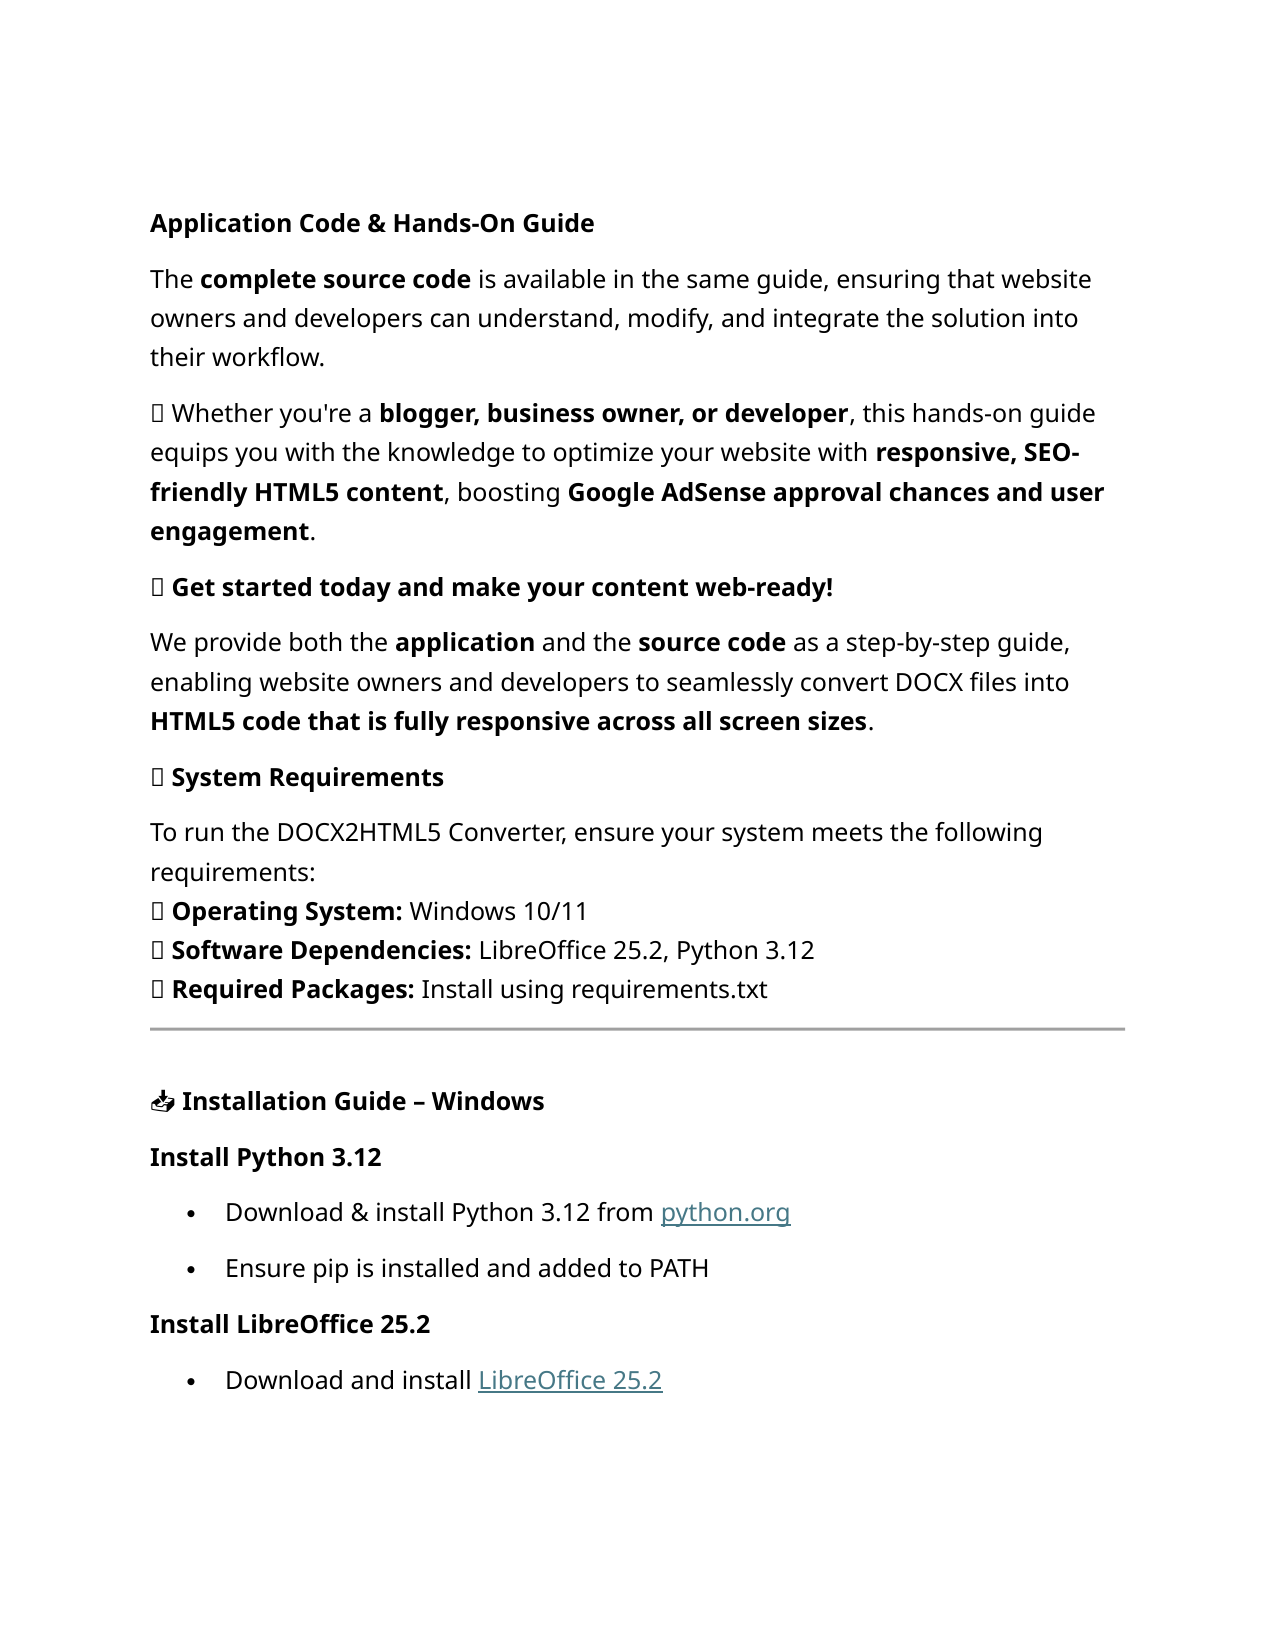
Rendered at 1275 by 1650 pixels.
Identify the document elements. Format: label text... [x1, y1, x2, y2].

list Download & install Python 3.12 from python.org [187, 1195, 1125, 1229]
text 🚀 Get started today and make your content web-ready! [150, 569, 1125, 603]
list Download and install LibreOffice 25.2 [187, 1362, 1125, 1397]
text The complete source code is available in the same guide, ensuring that website owners and developers can understand, modify, and integrate the solution into their workflow. [150, 262, 1125, 374]
text We provide both the application and the source code as a step-by-step guide, enabling website owners and developers to seamlessly convert DOCX files into HTML5 code that is fully responsive across all screen sizes. [150, 625, 1125, 737]
list Ensure pip is installed and added to PATH [187, 1251, 1125, 1285]
text 📥 Installation Guide – Windows [150, 1083, 1125, 1117]
text Install LibreOffice 25.2 [150, 1307, 1125, 1341]
text Install Python 3.12 [150, 1139, 1125, 1173]
text Application Code & Hands-On Guide [150, 206, 1125, 240]
text 🔹 Whether you're a blogger, business owner, or developer, this hands-on guide equips you with the knowledge to optimize your website with responsive, SEO-friendly HTML5 content, boosting Google AdSense approval chances and user engagement. [150, 396, 1125, 547]
text To run the DOCX2HTML5 Converter, ensure your system meets the following requirements: ✅ Operating System: Windows 10/11 ✅ Software Dependencies: LibreOffice 25.2, Python 3.12 ✅ Required Packages: Install using requirements.txt [150, 815, 1125, 1006]
text 📌 System Requirements [150, 759, 1125, 793]
